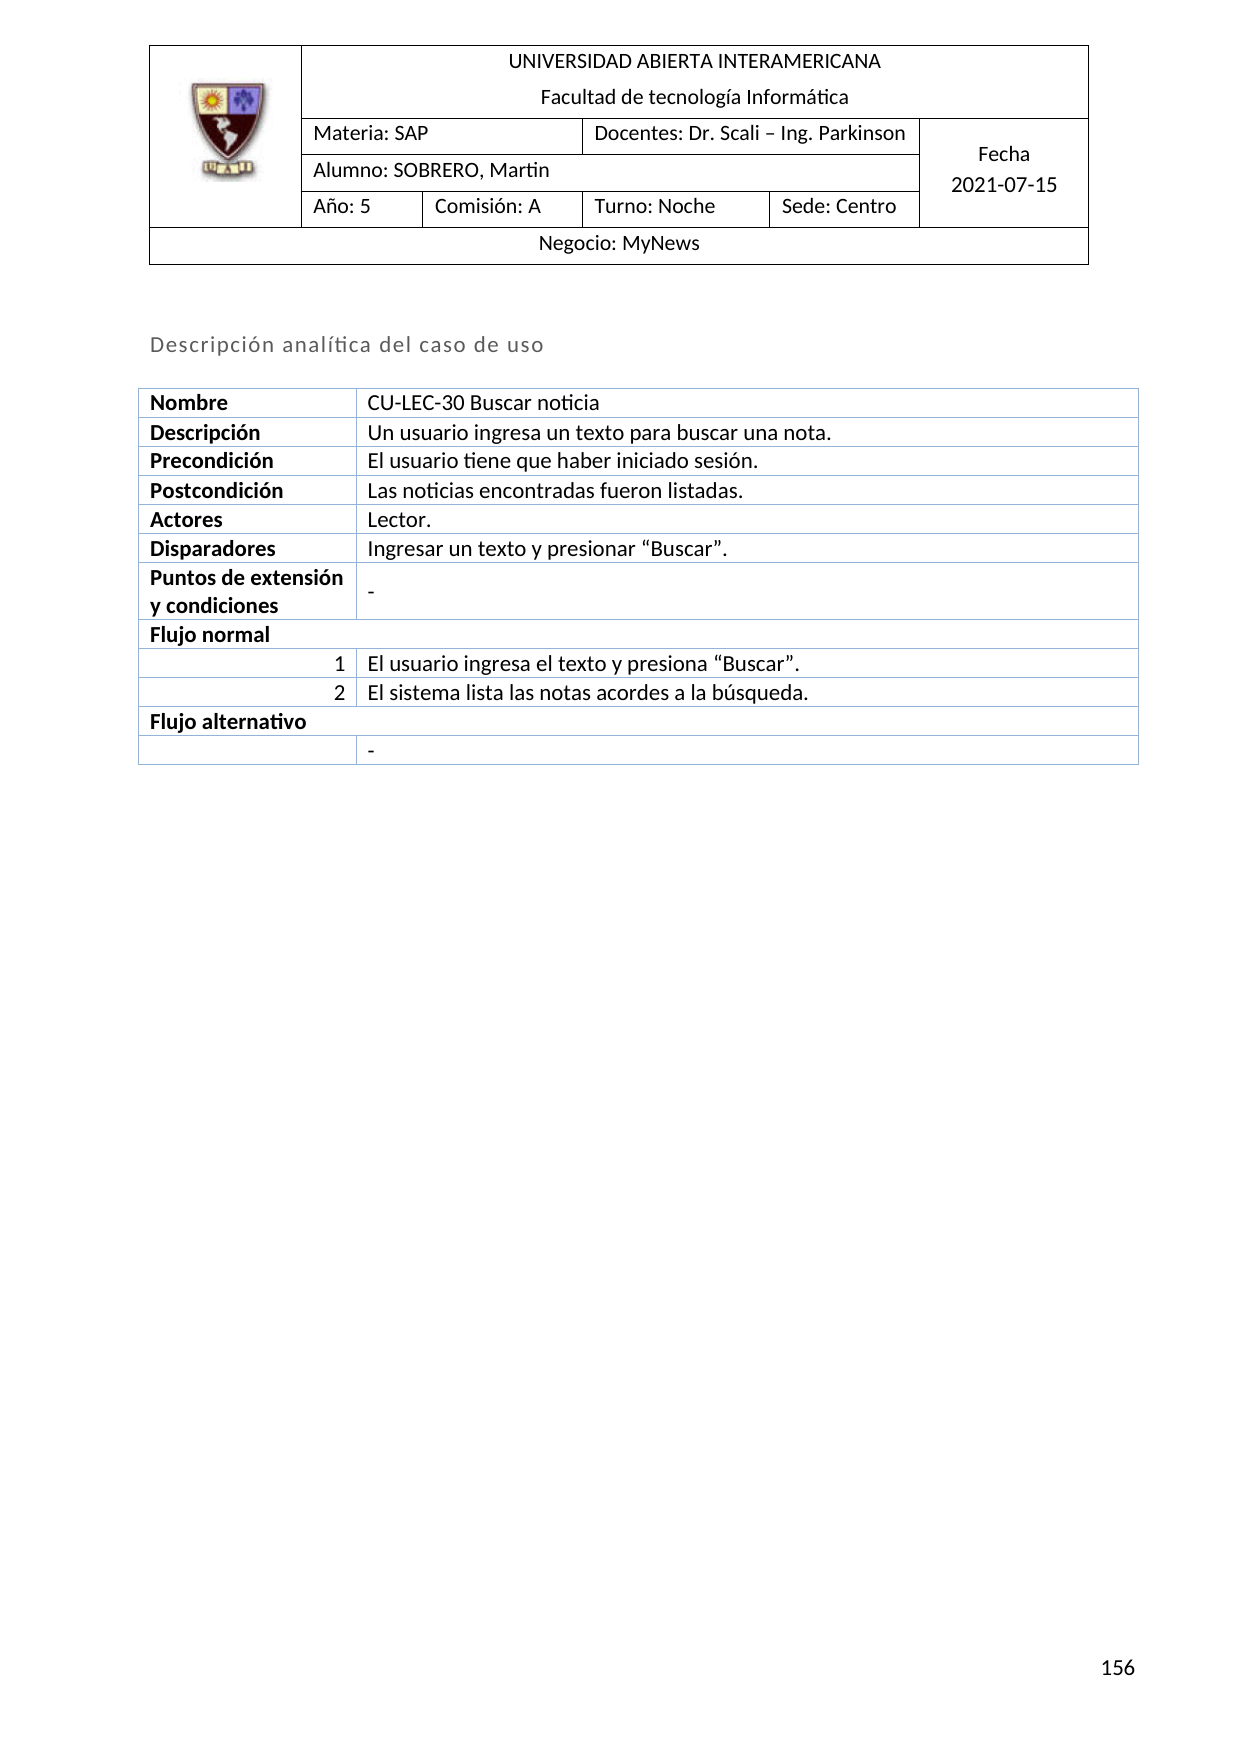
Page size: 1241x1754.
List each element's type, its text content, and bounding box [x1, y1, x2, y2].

table_cell [139, 736, 356, 764]
table_cell El usuario ingresa el texto y presiona “Buscar”. [357, 649, 1138, 677]
table_cell El sistema lista las notas acordes a la búsqueda. [357, 678, 1138, 706]
table_cell Las noticias encontradas fueron listadas. [357, 476, 1138, 504]
table_cell - [357, 563, 1138, 619]
subtitle Descripción analítica del caso de uso [150, 330, 1135, 358]
table_cell Flujo normal [139, 620, 1138, 648]
table_cell Disparadores [139, 534, 356, 562]
table_cell 1 [139, 649, 356, 677]
table_cell Lector. [357, 505, 1138, 533]
table_cell Flujo alternativo [139, 707, 1138, 735]
picture [177, 74, 278, 187]
table_cell Descripción [139, 418, 356, 446]
table_cell Puntos de extensión y condiciones [139, 563, 356, 619]
table_cell El usuario tiene que haber iniciado sesión. [357, 447, 1138, 475]
table_cell Precondición [139, 447, 356, 475]
table_cell - [357, 736, 1138, 764]
table_cell Ingresar un texto y presionar “Buscar”. [357, 534, 1138, 562]
table_header Nombre [139, 389, 356, 417]
table_cell 2 [139, 678, 356, 706]
table_cell Actores [139, 505, 356, 533]
table_cell Postcondición [139, 476, 356, 504]
table_cell Un usuario ingresa un texto para buscar una nota. [357, 418, 1138, 446]
table_header CU-LEC-30 Buscar noticia [357, 389, 1138, 417]
